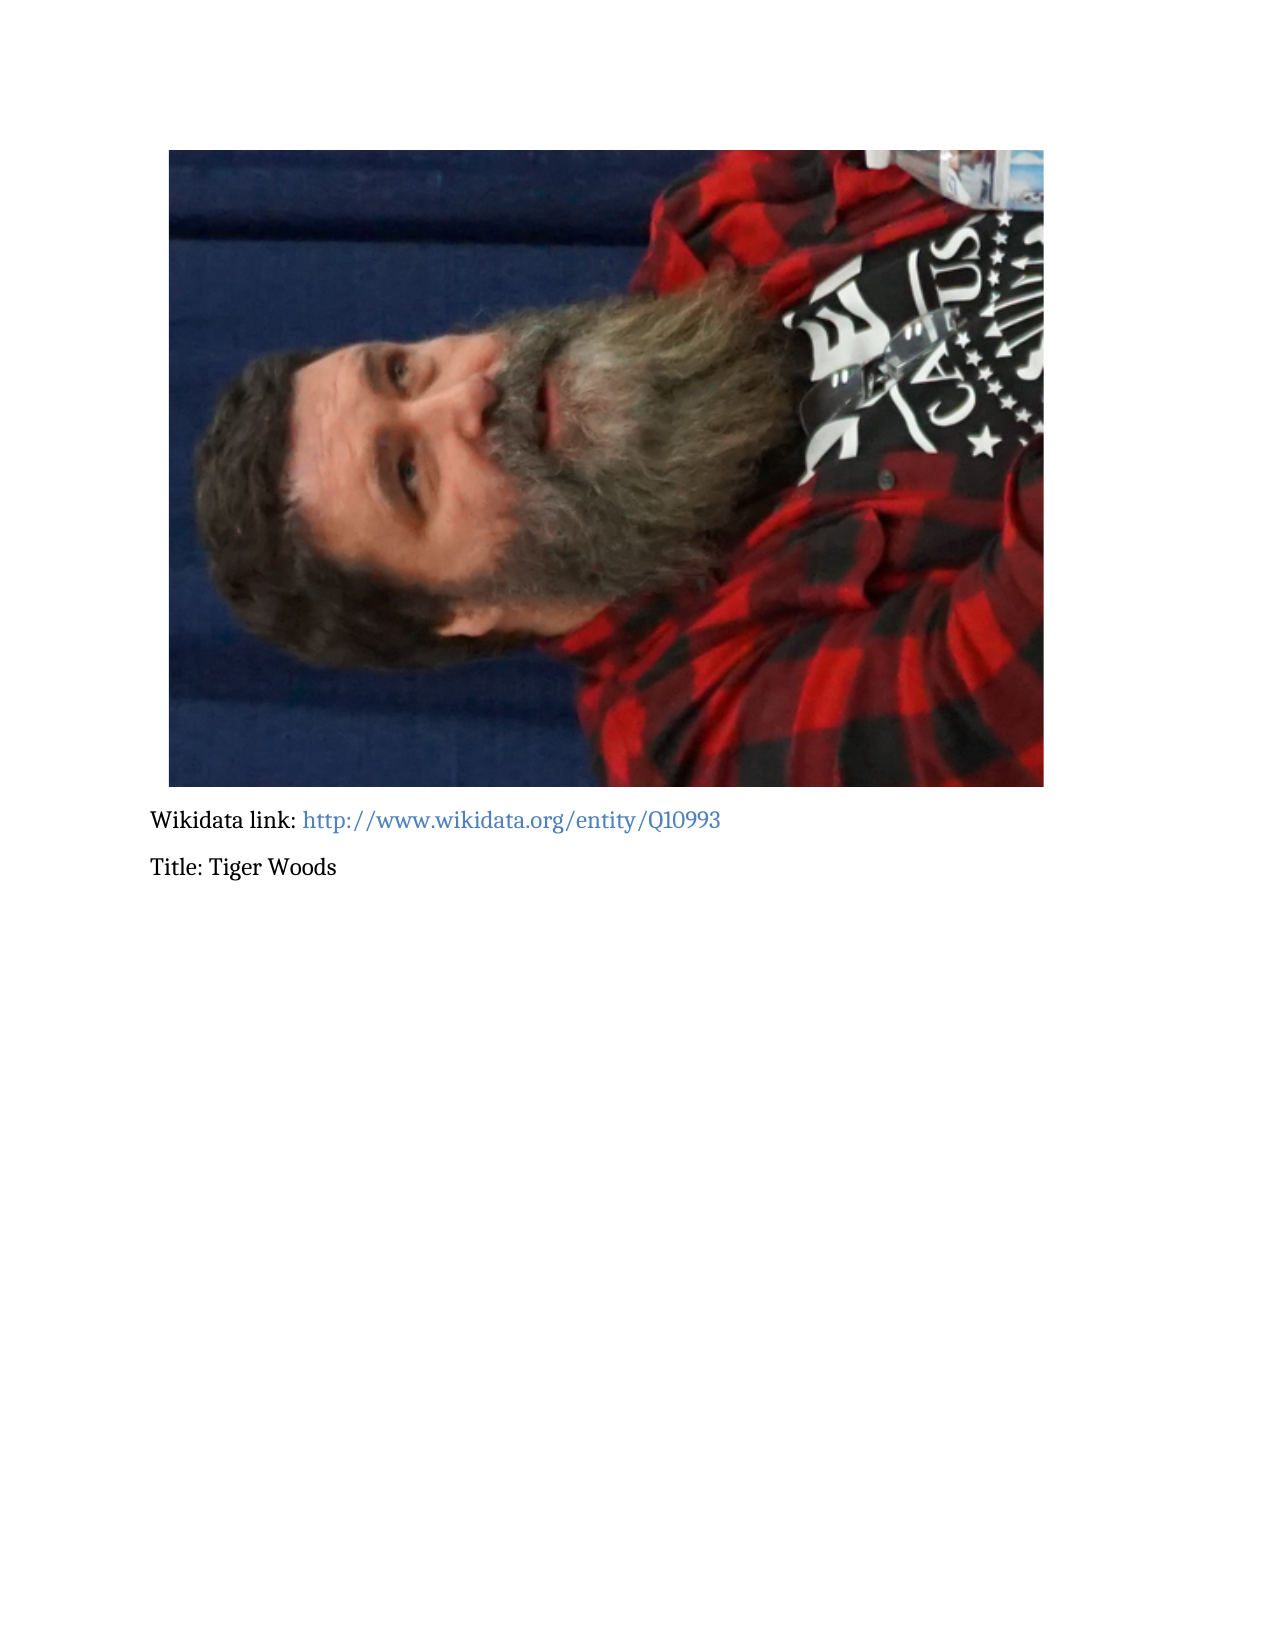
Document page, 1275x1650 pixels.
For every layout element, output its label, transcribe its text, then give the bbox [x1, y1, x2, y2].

text Title: Tiger Woods [150, 853, 1125, 882]
text Wikidata link: http://www.wikidata.org/entity/Q10993 [150, 806, 1125, 834]
picture [168, 150, 1044, 787]
